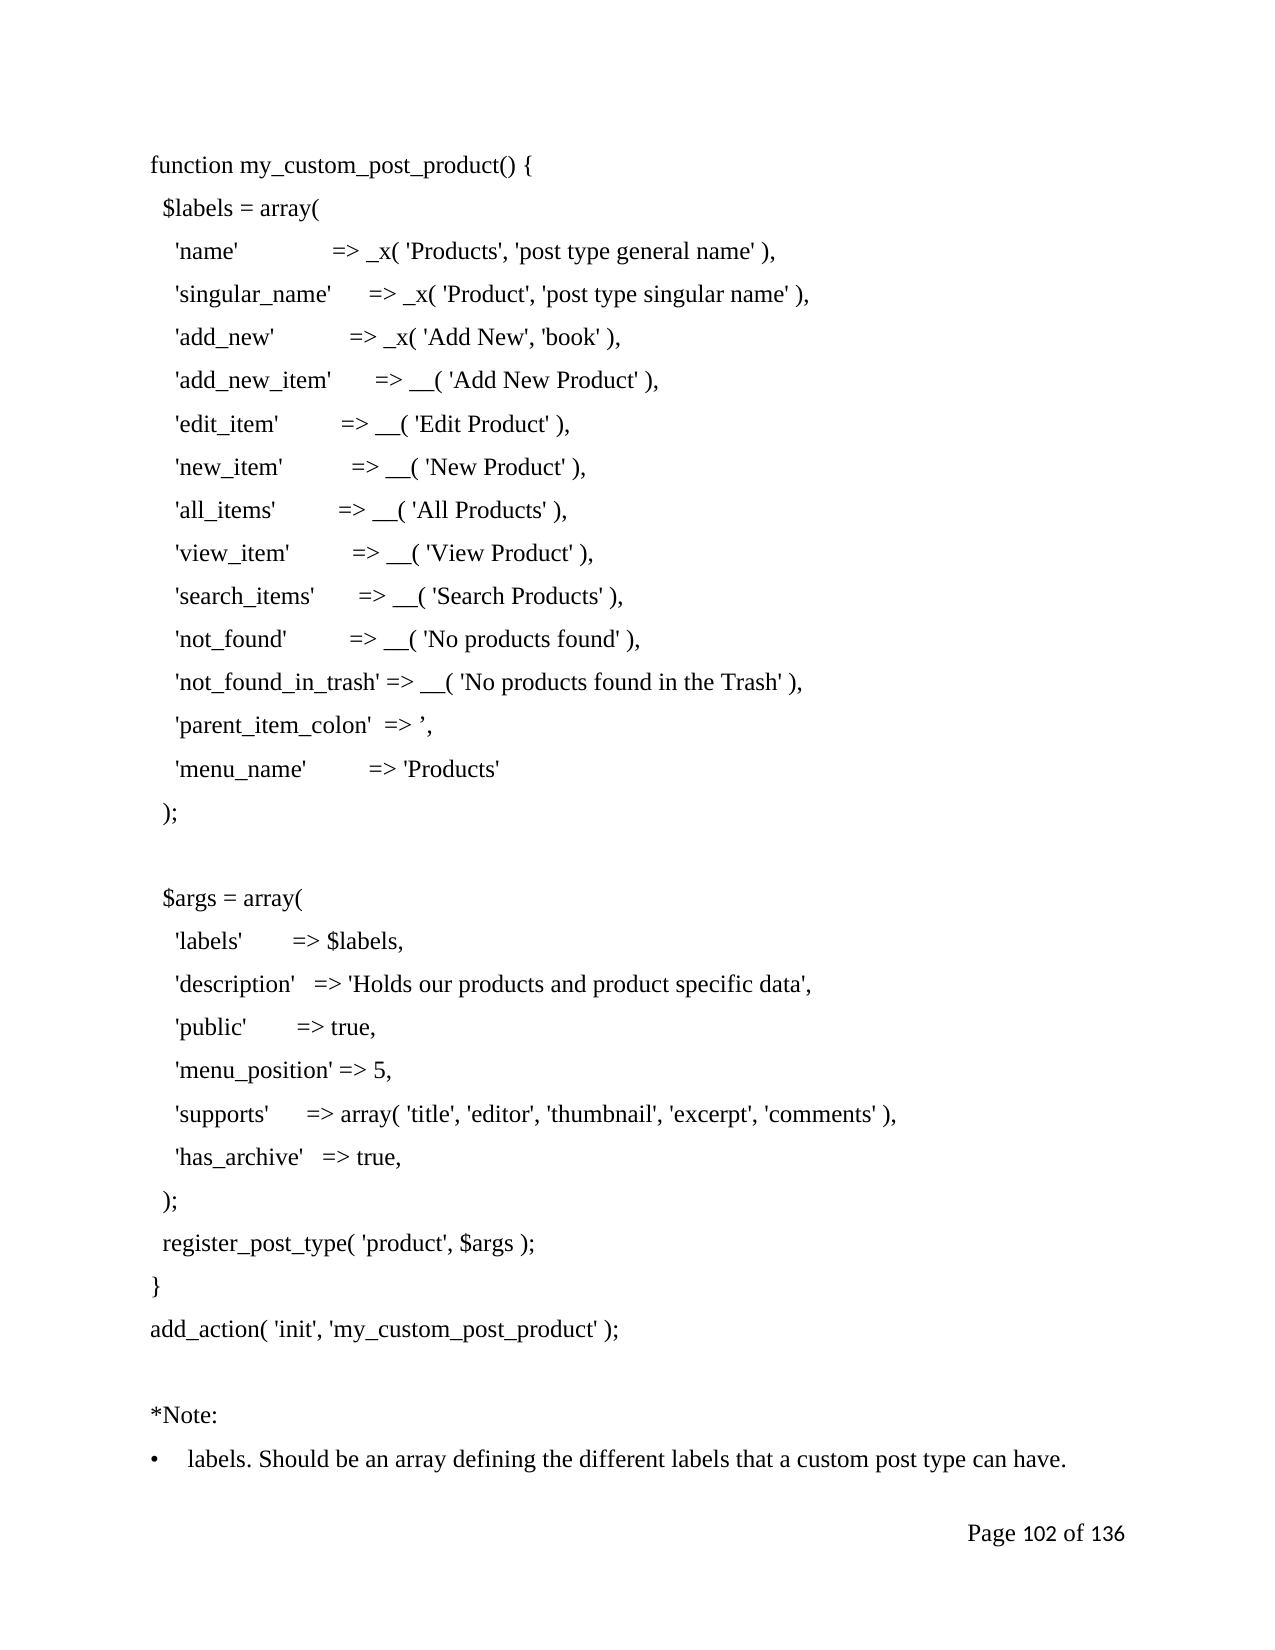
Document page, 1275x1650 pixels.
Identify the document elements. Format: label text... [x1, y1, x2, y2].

text 'parent_item_colon' => ’, [150, 711, 1125, 739]
text 'add_new_item' => __( 'Add New Product' ), [150, 366, 1125, 394]
text 'not_found' => __( 'No products found' ), [150, 624, 1125, 653]
text ); [150, 797, 1125, 826]
text function my_custom_post_product() { [150, 150, 1125, 179]
text register_post_type( 'product', $args ); [150, 1228, 1125, 1257]
text 'description' => 'Holds our products and product specific data', [150, 969, 1125, 998]
text 'public' => true, [150, 1012, 1125, 1041]
text 'supports' => array( 'title', 'editor', 'thumbnail', 'excerpt', 'comments' ), [150, 1099, 1125, 1127]
text 'menu_position' => 5, [150, 1056, 1125, 1084]
text 'view_item' => __( 'View Product' ), [150, 538, 1125, 567]
text 'has_archive' => true, [150, 1142, 1125, 1171]
text } [150, 1271, 1125, 1300]
text $labels = array( [150, 193, 1125, 222]
text 'menu_name' => 'Products' [150, 754, 1125, 782]
text $args = array( [150, 883, 1125, 912]
text 'name' => _x( 'Products', 'post type general name' ), [150, 236, 1125, 265]
text add_action( 'init', 'my_custom_post_product' ); [150, 1314, 1125, 1343]
text 'labels' => $labels, [150, 926, 1125, 955]
text 'add_new' => _x( 'Add New', 'book' ), [150, 322, 1125, 351]
text 'not_found_in_trash' => __( 'No products found in the Trash' ), [150, 667, 1125, 696]
list labels. Should be an array defining the different labels that a custom post type can have. [150, 1444, 1125, 1472]
text 'new_item' => __( 'New Product' ), [150, 452, 1125, 481]
text 'edit_item' => __( 'Edit Product' ), [150, 409, 1125, 437]
text ); [150, 1185, 1125, 1214]
text 'search_items' => __( 'Search Products' ), [150, 581, 1125, 610]
text *Note: [150, 1401, 1125, 1429]
text 'singular_name' => _x( 'Product', 'post type singular name' ), [150, 279, 1125, 308]
text 'all_items' => __( 'All Products' ), [150, 495, 1125, 524]
